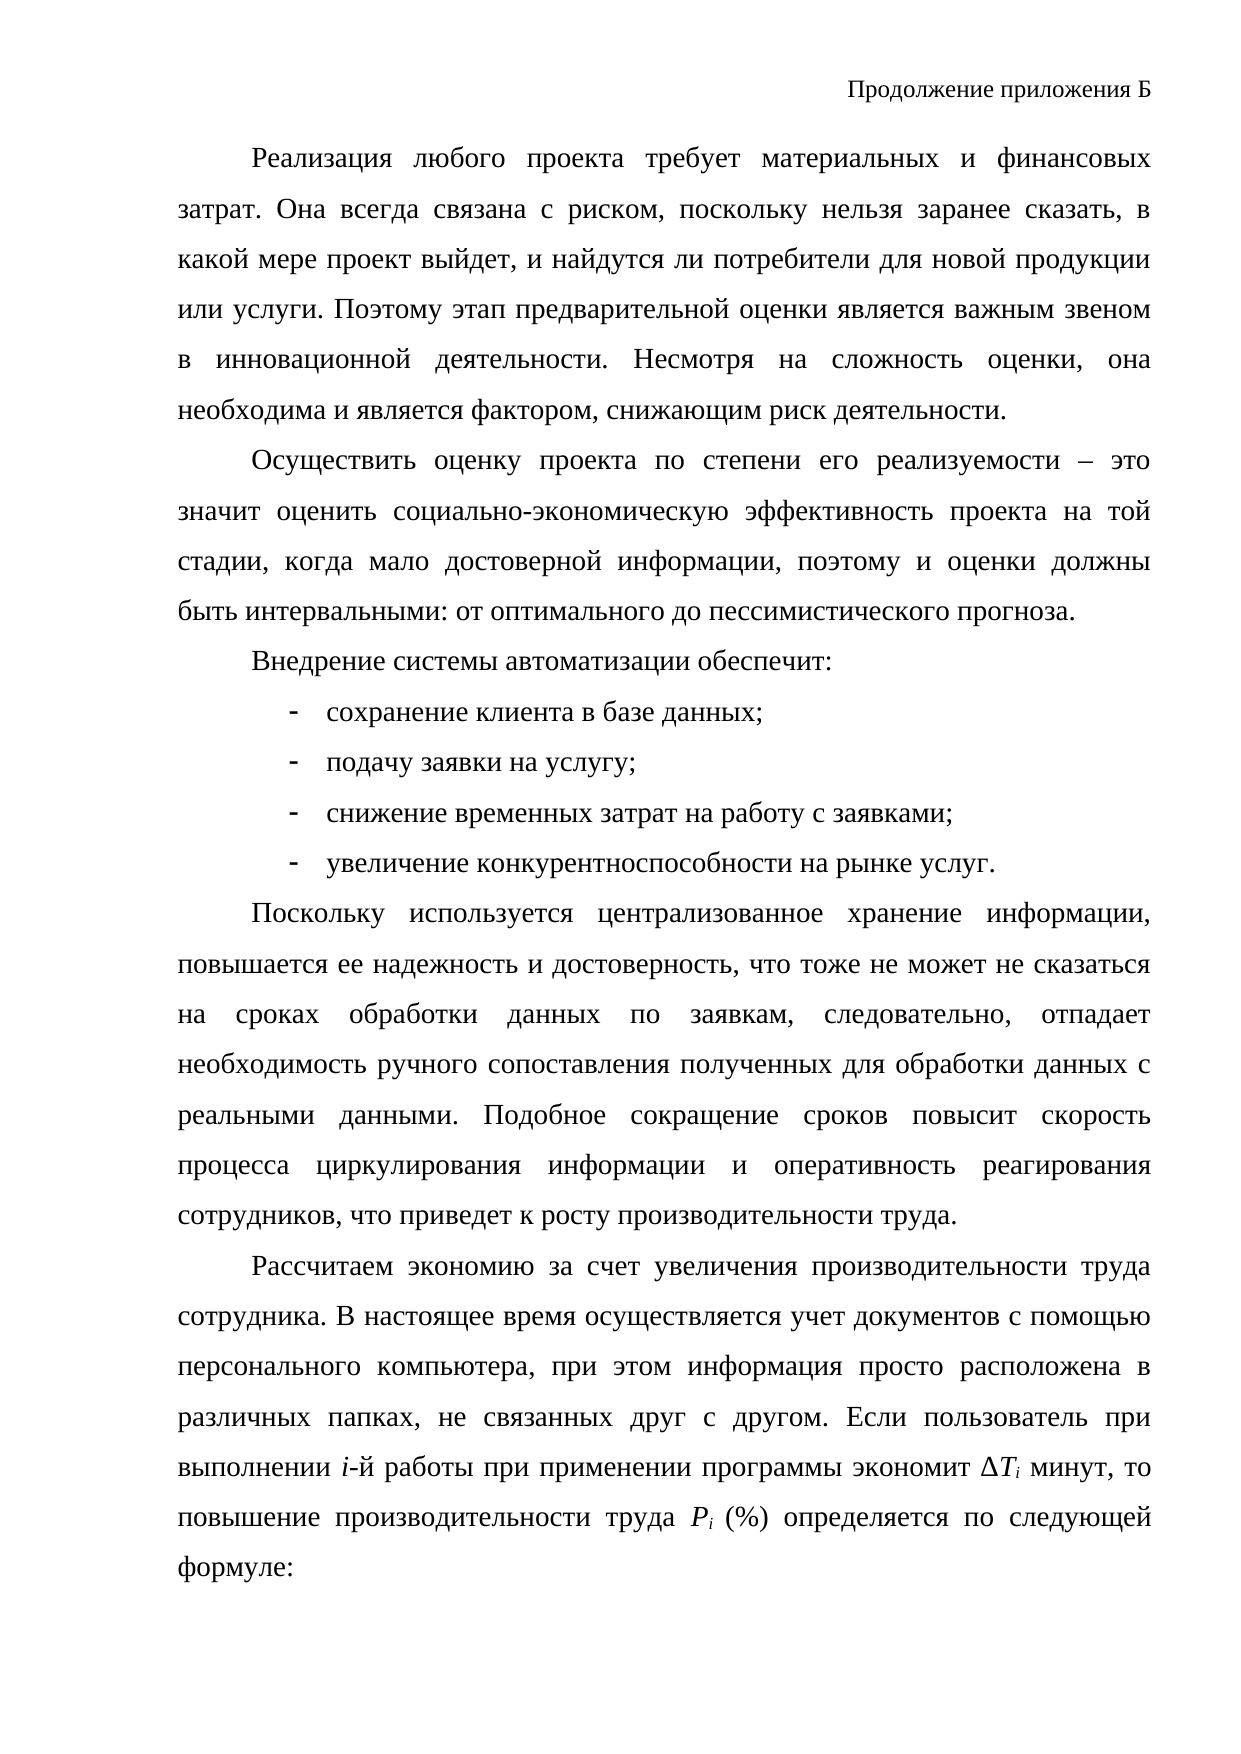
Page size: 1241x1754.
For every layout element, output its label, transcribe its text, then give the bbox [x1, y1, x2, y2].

text Поскольку используется централизованное хранение информации, повышается ее надежность и достоверность, что тоже не может не сказаться на сроках обработки данных по заявкам, следовательно, отпадает необходимость ручного сопоставления полученных для обработки данных с реальными данными. Подобное сокращение сроков повысит скорость процесса циркулирования информации и оперативность реагирования сотрудников, что приведет к росту производительности труда. [177, 896, 1152, 1231]
text Осуществить оценку проекта по степени его реализуемости – это значит оценить социально-экономическую эффективность проекта на той стадии, когда мало достоверной информации, поэтому и оценки должны быть интервальными: от оптимального до пессимистического прогноза. [177, 442, 1152, 627]
text Внедрение системы автоматизации обеспечит: [177, 643, 1152, 677]
list снижение временных затрат на работу с заявками; [288, 795, 1152, 828]
list подачу заявки на услугу; [288, 744, 1152, 778]
text Реализация любого проекта требует материальных и финансовых затрат. Она всегда связана с риском, поскольку нельзя заранее сказать, в какой мере проект выйдет, и найдутся ли потребители для новой продукции или услуги. Поэтому этап предварительной оценки является важным звеном в инновационной деятельности. Несмотря на сложность оценки, она необходима и является фактором, снижающим риск деятельности. [177, 140, 1152, 426]
list сохранение клиента в базе данных; [288, 694, 1152, 727]
list увеличение конкурентноспособности на рынке услуг. [288, 845, 1152, 879]
text Рассчитаем экономию за счет увеличения производительности труда сотрудника. В настоящее время осуществляется учет документов с помощью персонального компьютера, при этом информация просто расположена в различных папках, не связанных друг с другом. Если пользователь при выполнении i-й работы при применении программы экономит ∆Ti минут, то повышение производительности труда Pi (%) определяется по следующей формуле: [177, 1248, 1152, 1583]
